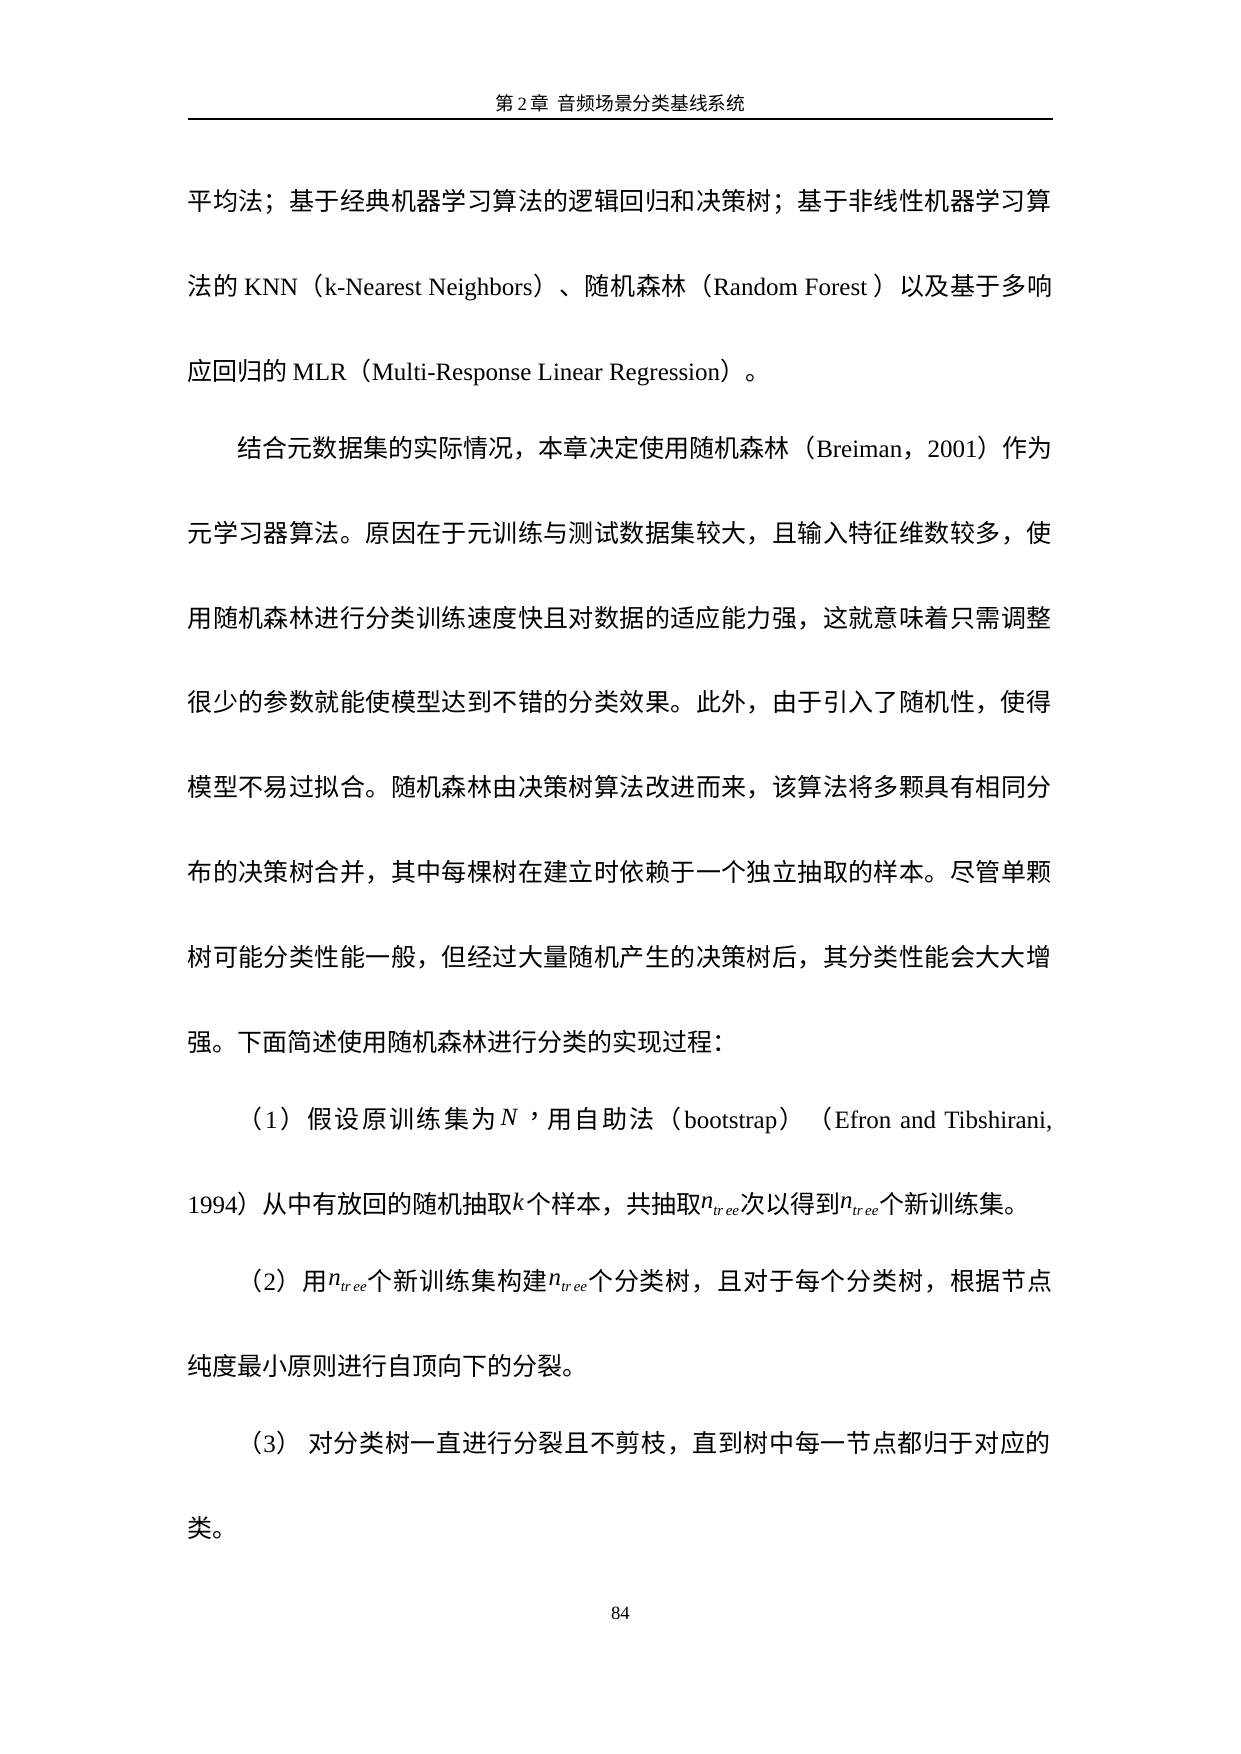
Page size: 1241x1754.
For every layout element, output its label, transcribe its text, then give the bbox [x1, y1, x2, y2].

text （3） 对分类树一直进行分裂且不剪枝，直到树中每一节点都归于对应的类。 [187, 1407, 1053, 1560]
text （1）假设原训练集为用自助法（bootstrap）（Efron and Tibshirani, 1994）从中有放回的随机抽取个样本，共抽取次以得到个新训练集。 [187, 1084, 1053, 1236]
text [187, 166, 1053, 403]
text （2）用个新训练集构建个分类树，且对于每个分类树，根据节点纯度最小原则进行自顶向下的分裂。 [187, 1246, 1053, 1398]
text 结合元数据集的实际情况，本章决定使用随机森林（Breiman，2001）作为元学习器算法。原因在于元训练与测试数据集较大，且输入特征维数较多，使用随机森林进行分类训练速度快且对数据的适应能力强，这就意味着只需调整很少的参数就能使模型达到不错的分类效果。此外，由于引入了随机性，使得模型不易过拟合。随机森林由决策树算法改进而来，该算法将多颗具有相同分布的决策树合并，其中每棵树在建立时依赖于一个独立抽取的样本。尽管单颗树可能分类性能一般，但经过大量随机产生的决策树后，其分类性能会大大增强。下面简述使用随机森林进行分类的实现过程： [187, 412, 1053, 1074]
